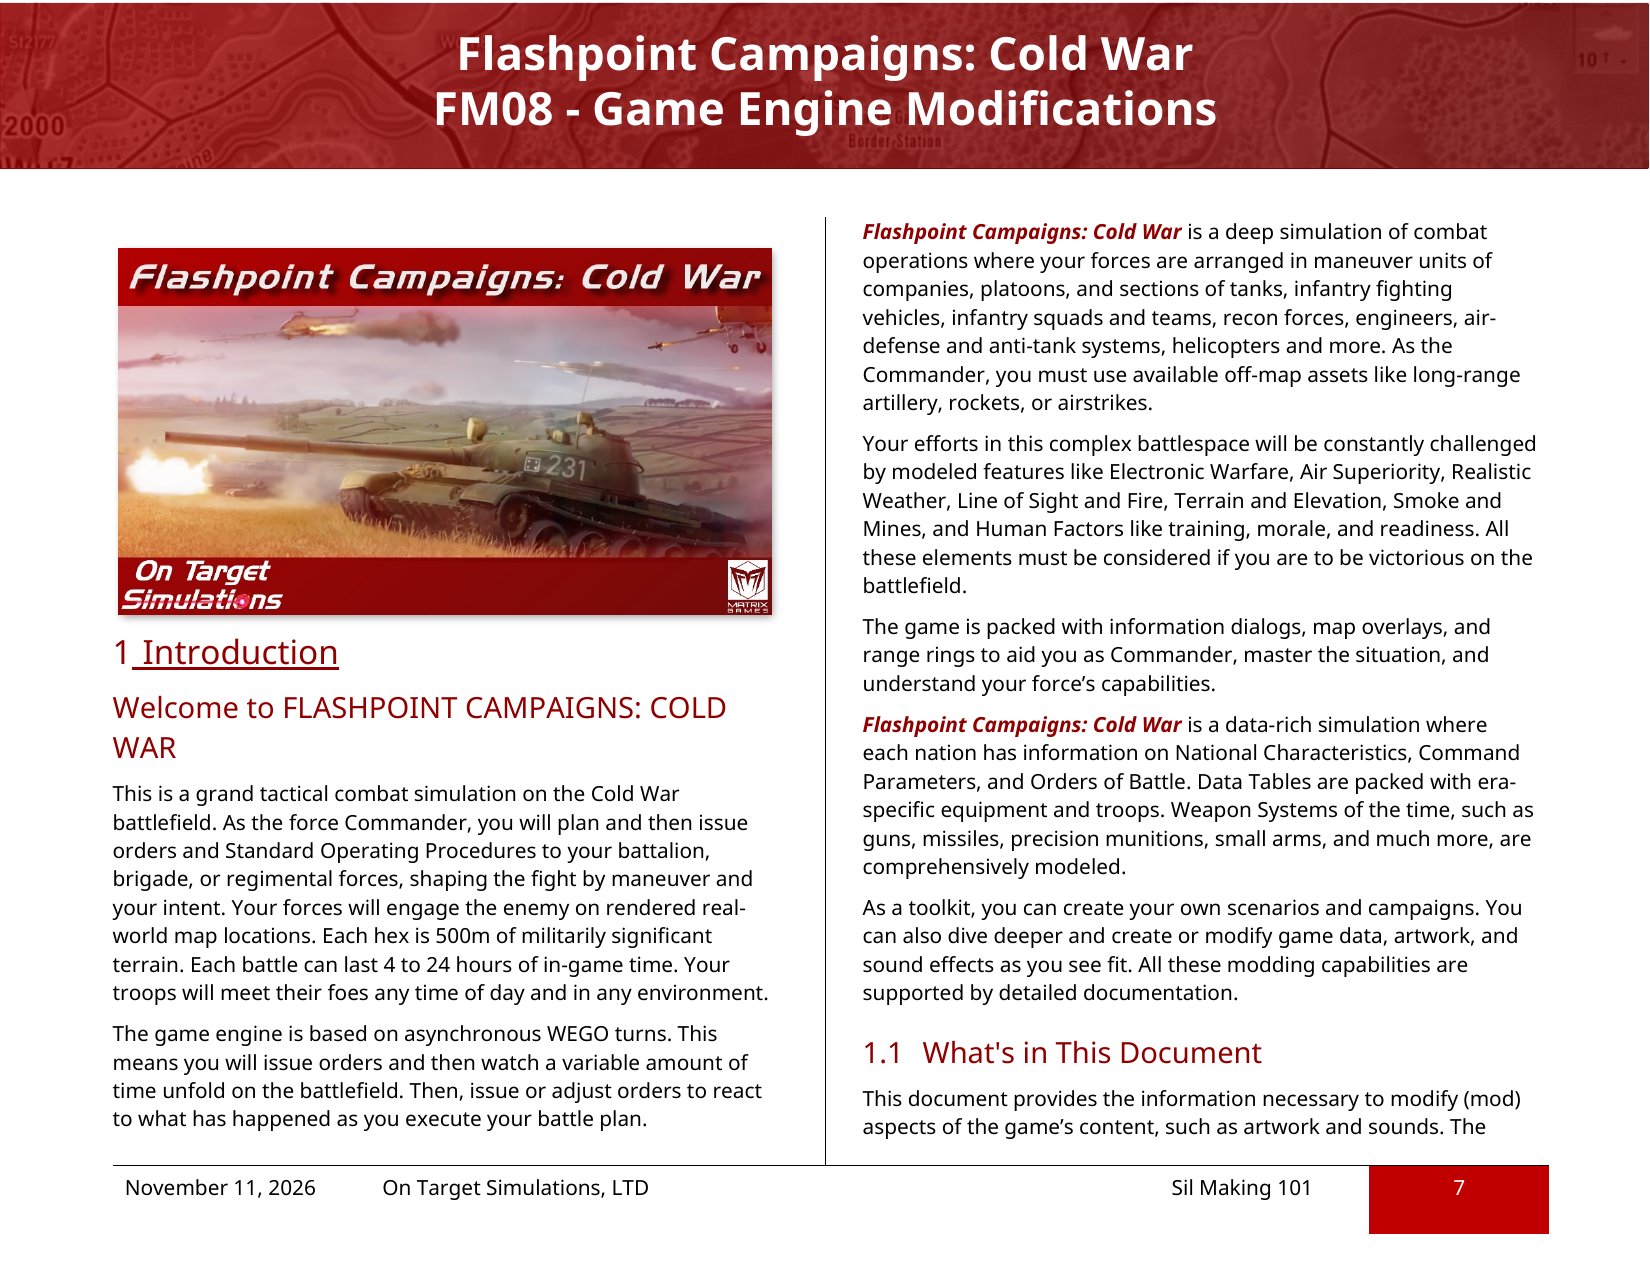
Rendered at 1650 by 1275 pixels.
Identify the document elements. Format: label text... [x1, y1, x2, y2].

text As a toolkit, you can create your own scenarios and campaigns. You can also dive deeper and create or modify game data, artwork, and sound effects as you see fit. All these modding capabilities are supported by detailed documentation. [862, 893, 1537, 1007]
text Flashpoint Campaigns: Cold War is a deep simulation of combat operations where your forces are arranged in maneuver units of companies, platoons, and sections of tanks, infantry fighting vehicles, infantry squads and teams, recon forces, engineers, air-defense and anti-tank systems, helicopters and more. As the Commander, you must use available off-map assets like long-range artillery, rockets, or airstrikes. [862, 217, 1537, 417]
text The game is packed with information dialogs, map overlays, and range rings to aid you as Commander, master the situation, and understand your force’s capabilities. [862, 612, 1537, 697]
subtitle What's in This Document [862, 1032, 1537, 1072]
text This is a grand tactical combat simulation on the Cold War battlefield. As the force Commander, you will plan and then issue orders and Standard Operating Procedures to your battalion, brigade, or regimental forces, shaping the fight by maneuver and your intent. Your forces will engage the enemy on rendered real-world map locations. Each hex is 500m of militarily significant terrain. Each battle can last 4 to 24 hours of in-game time. Your troops will meet their foes any time of day and in any environment. [112, 779, 787, 1007]
text Your efforts in this complex battlespace will be constantly challenged by modeled features like Electronic Warfare, Air Superiority, Realistic Weather, Line of Sight and Fire, Terrain and Elevation, Smoke and Mines, and Human Factors like training, morale, and readiness. All these elements must be considered if you are to be victorious on the battlefield. [862, 429, 1537, 600]
text Welcome to FLASHPOINT CAMPAIGNS: COLD WAR [112, 687, 787, 767]
picture [118, 248, 772, 615]
text The game engine is based on asynchronous WEGO turns. This means you will issue orders and then watch a variable amount of time unfold on the battlefield. Then, issue or adjust orders to react to what has happened as you execute your battle plan. [112, 1019, 787, 1133]
picture [0, 2, 1650, 168]
text Flashpoint Campaigns: Cold War is a data-rich simulation where each nation has information on National Characteristics, Command Parameters, and Orders of Battle. Data Tables are packed with era-specific equipment and troops. Weapon Systems of the time, such as guns, missiles, precision munitions, small arms, and much more, are comprehensively modeled. [862, 710, 1537, 881]
